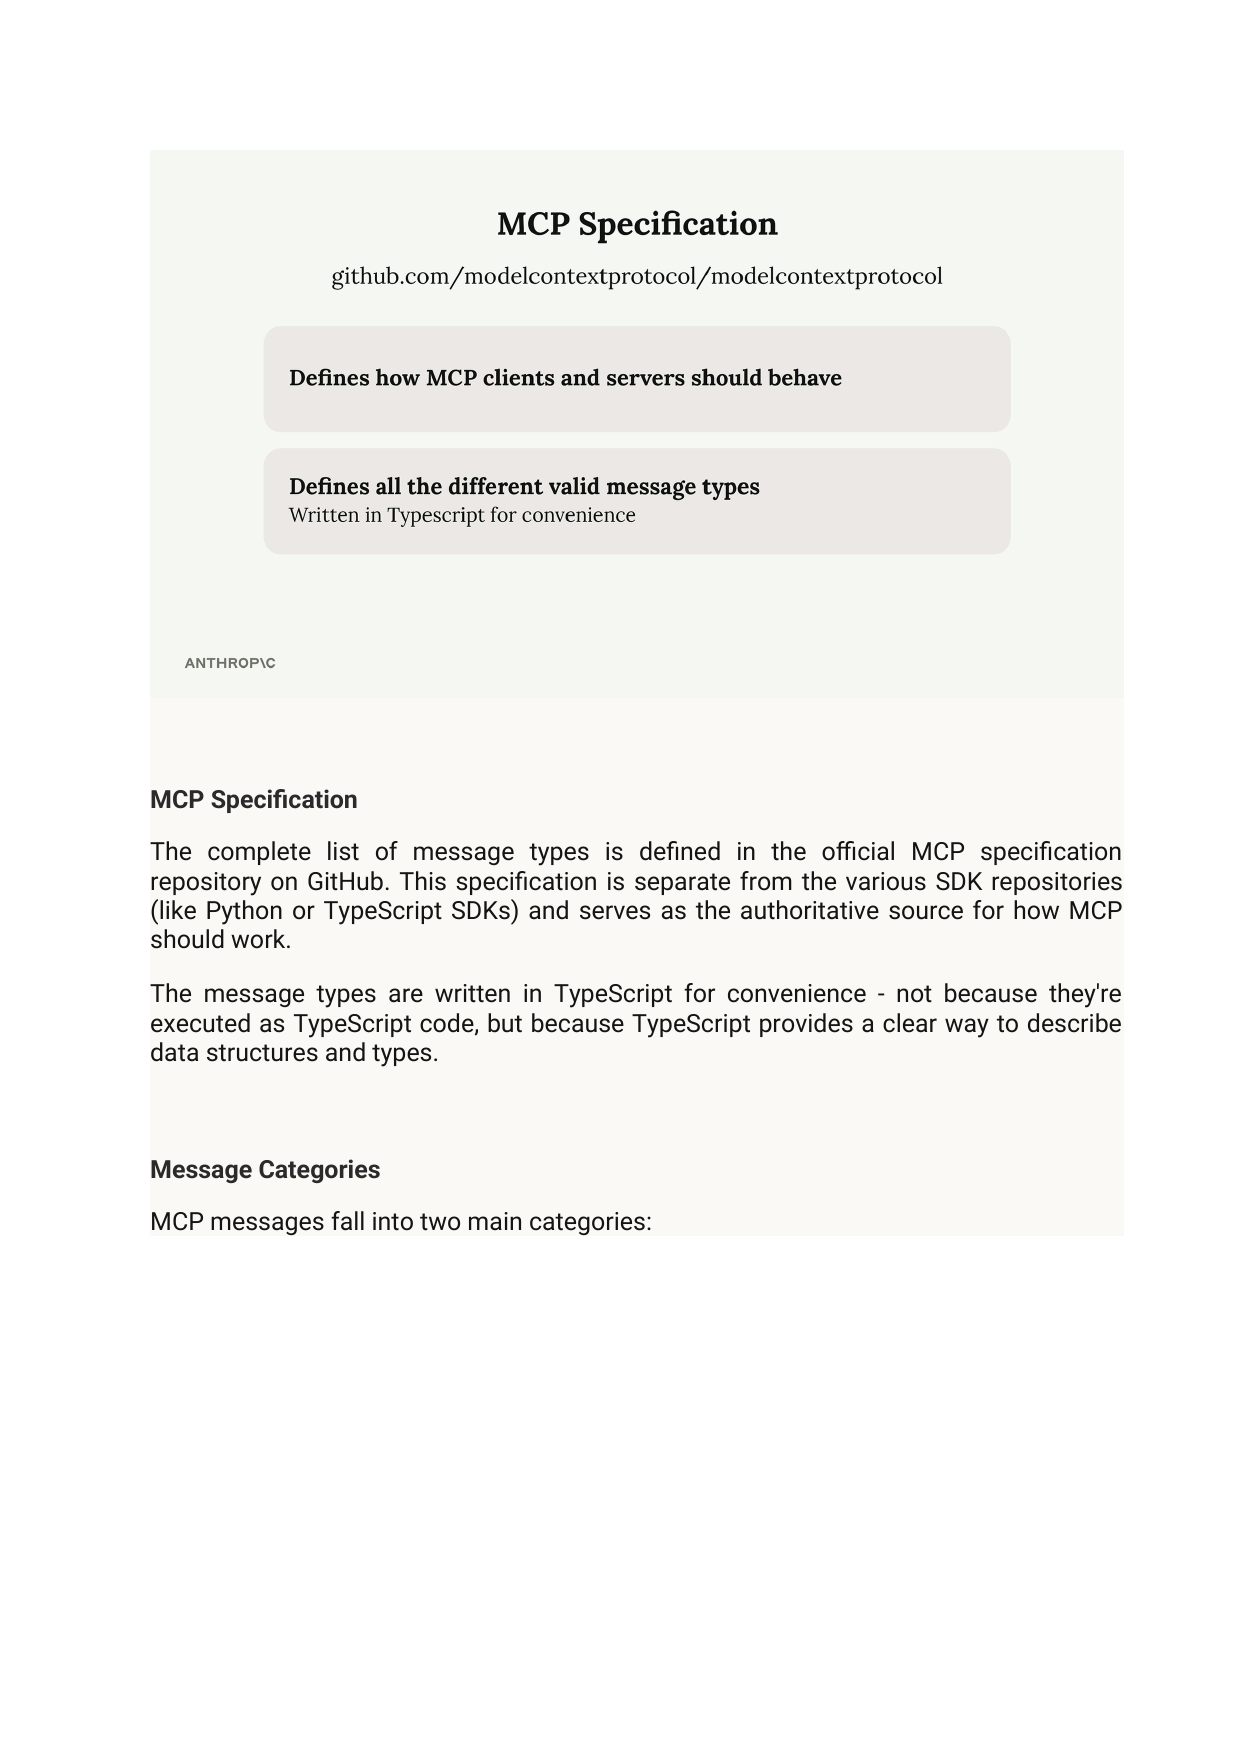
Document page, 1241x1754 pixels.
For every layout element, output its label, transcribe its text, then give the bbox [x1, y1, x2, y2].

subtitle MCP Specification [150, 785, 1124, 815]
picture [150, 150, 1124, 698]
text The message types are written in TypeScript for convenience - not because they're executed as TypeScript code, but because TypeScript provides a clear way to describe data structures and types. [150, 980, 1124, 1067]
text The complete list of message types is defined in the official MCP specification repository on GitHub. This specification is separate from the various SDK repositories (like Python or TypeScript SDKs) and serves as the authoritative source for how MCP should work. [150, 838, 1124, 955]
subtitle Message Categories [150, 1155, 1124, 1184]
text MCP messages fall into two main categories: [150, 1207, 1124, 1236]
